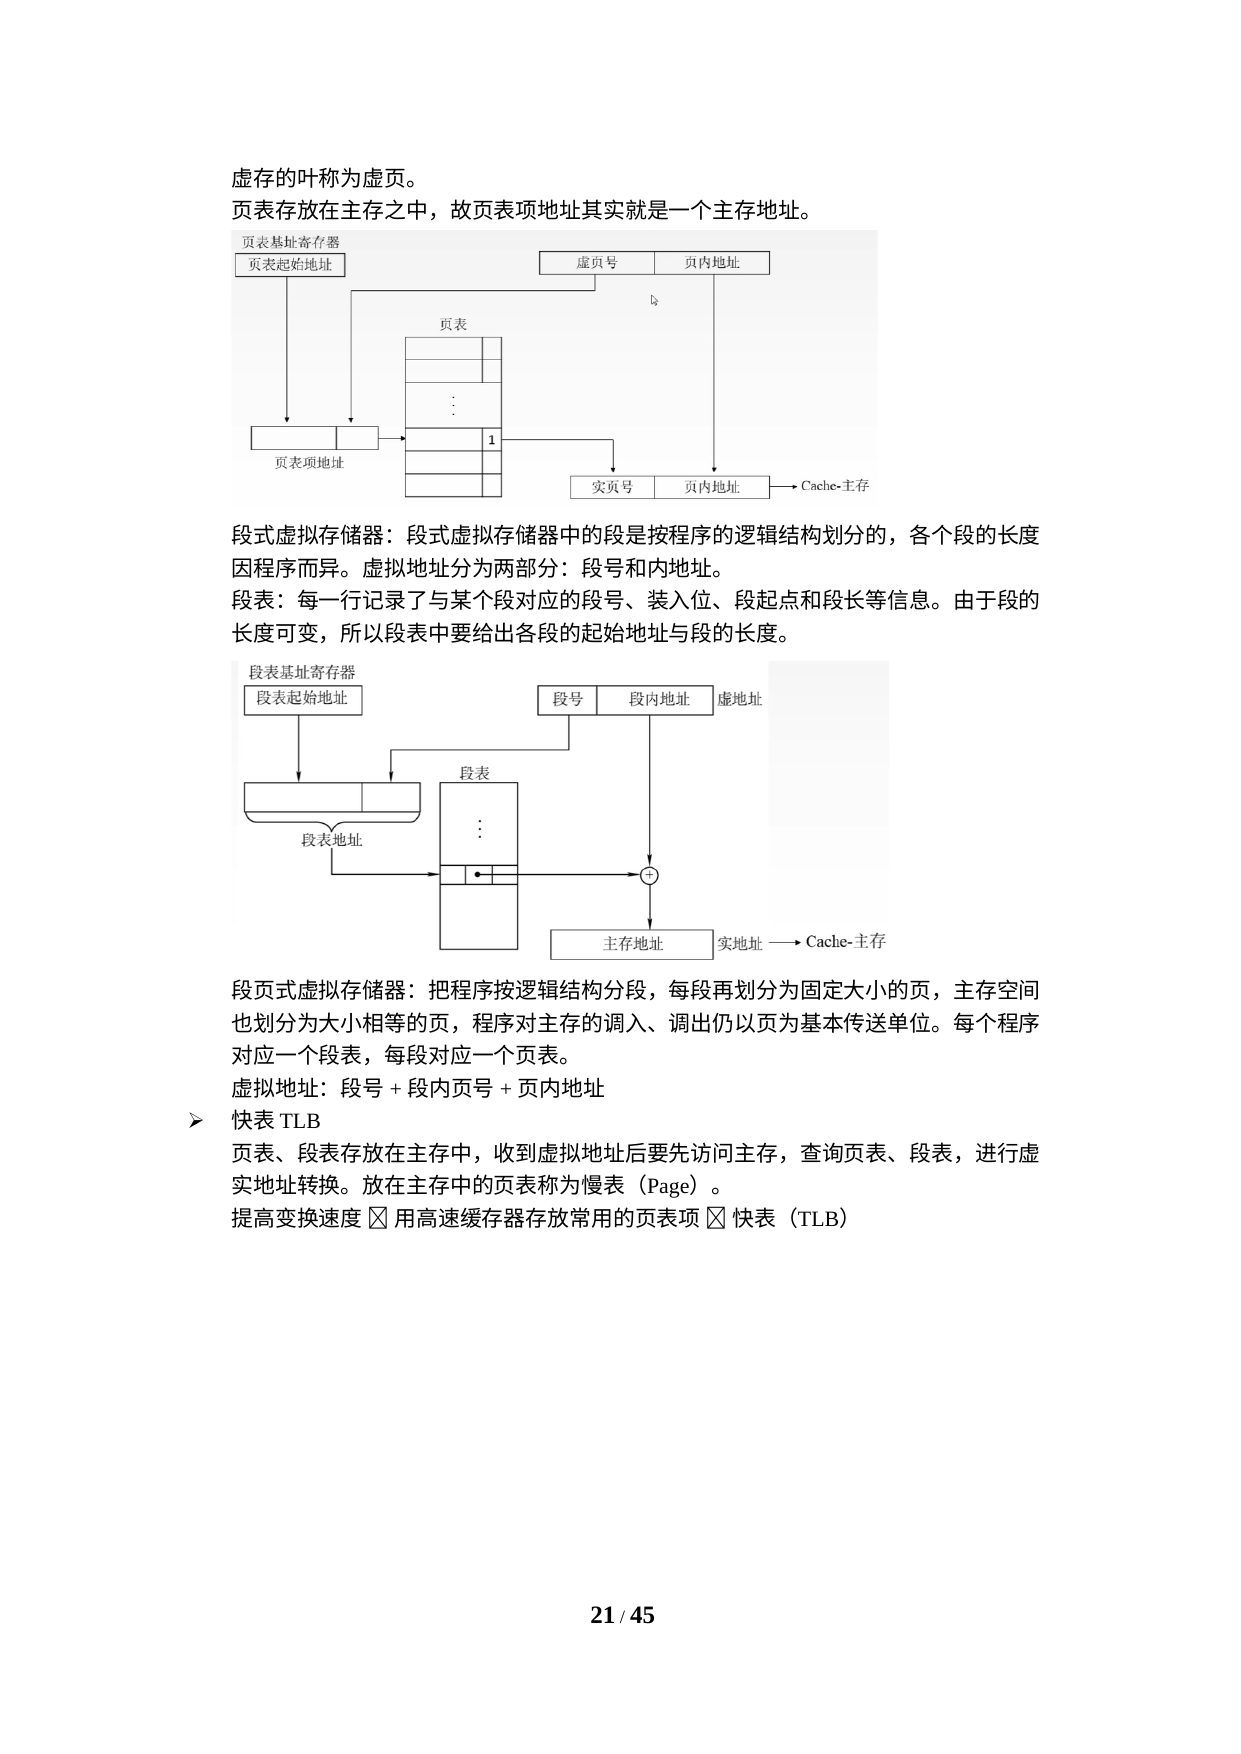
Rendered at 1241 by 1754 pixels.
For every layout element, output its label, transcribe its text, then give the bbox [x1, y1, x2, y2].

picture [231, 230, 878, 512]
list 段式虚拟存储器：段式虚拟存储器中的段是按程序的逻辑结构划分的，各个段的长度因程序而异。虚拟地址分为两部分：段号和内地址。 [231, 518, 1053, 583]
list 段表：每一行记录了与某个段对应的段号、装入位、段起点和段长等信息。由于段的长度可变，所以段表中要给出各段的起始地址与段的长度。 [231, 583, 1053, 648]
list 快表TLB [187, 1103, 1053, 1135]
picture [231, 661, 890, 960]
list 页表、段表存放在主存中，收到虚拟地址后要先访问主存，查询页表、段表，进行虚实地址转换。放在主存中的页表称为慢表（Page）。 [231, 1135, 1053, 1200]
list 段页式虚拟存储器：把程序按逻辑结构分段，每段再划分为固定大小的页，主存空间也划分为大小相等的页，程序对主存的调入、调出仍以页为基本传送单位。每个程序对应一个段表，每段对应一个页表。 [231, 973, 1053, 1070]
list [231, 160, 1053, 193]
list 虚拟地址：段号 + 段内页号 + 页内地址 [231, 1070, 1053, 1103]
list 提高变换速度 用高速缓存器存放常用的页表项 快表（TLB） [231, 1200, 1053, 1233]
list 页表存放在主存之中，故页表项地址其实就是一个主存地址。 [231, 193, 1053, 225]
